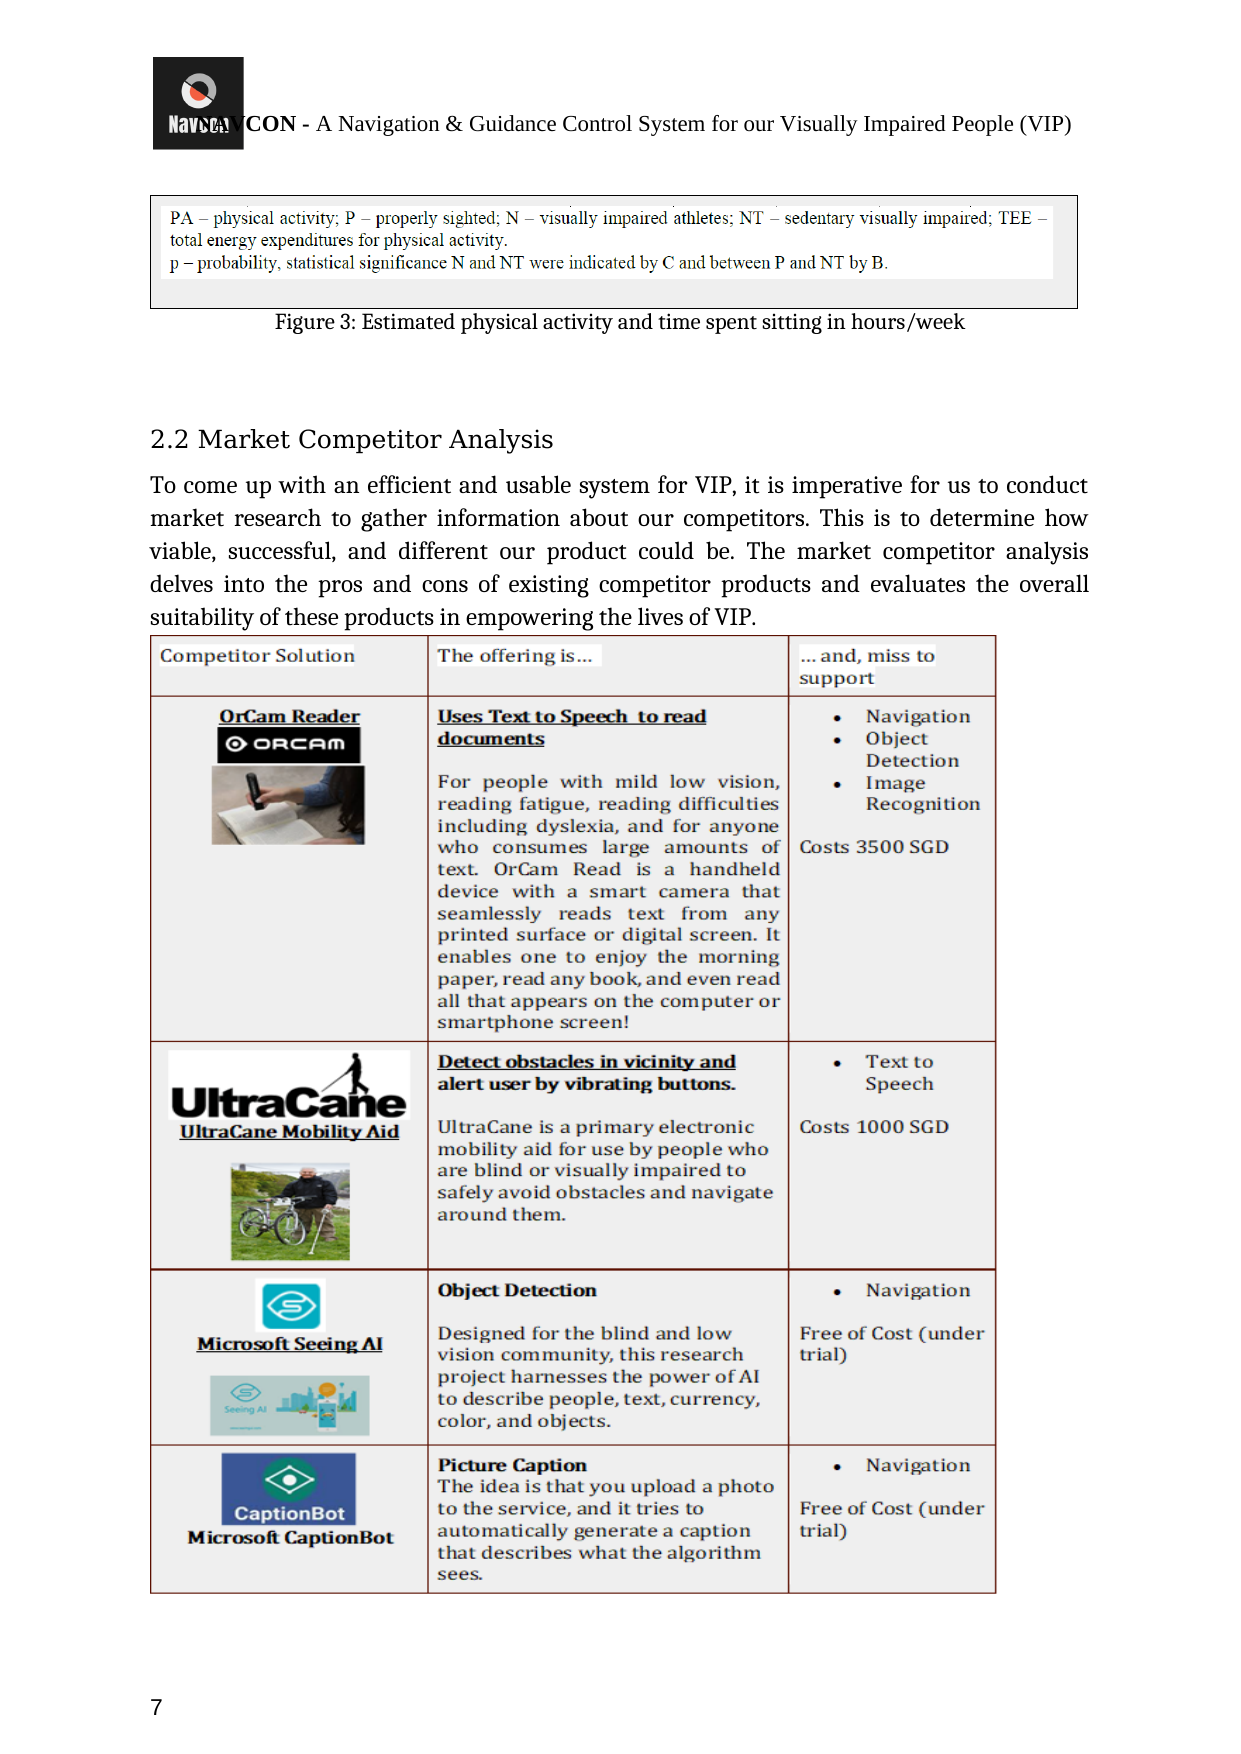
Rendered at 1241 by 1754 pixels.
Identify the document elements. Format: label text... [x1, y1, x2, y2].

picture [161, 206, 1054, 279]
text Figure 3: Estimated physical activity and time spent sitting in hours/week [150, 309, 1090, 335]
table_cell Legend: [151, 196, 1077, 308]
picture [150, 635, 998, 1595]
subtitle 2.2 Market Competitor Analysis [150, 423, 1090, 453]
picture [153, 57, 244, 150]
text To come up with an efficient and usable system for VIP, it is imperative for us to conduct market research to gather information about our competitors. This is to determine how viable, successful, and different our product could be. The market competitor analysis delves into the pros and cons of existing competitor products and evaluates the overall suitability of these products in empowering the lives of VIP. [150, 471, 1090, 631]
